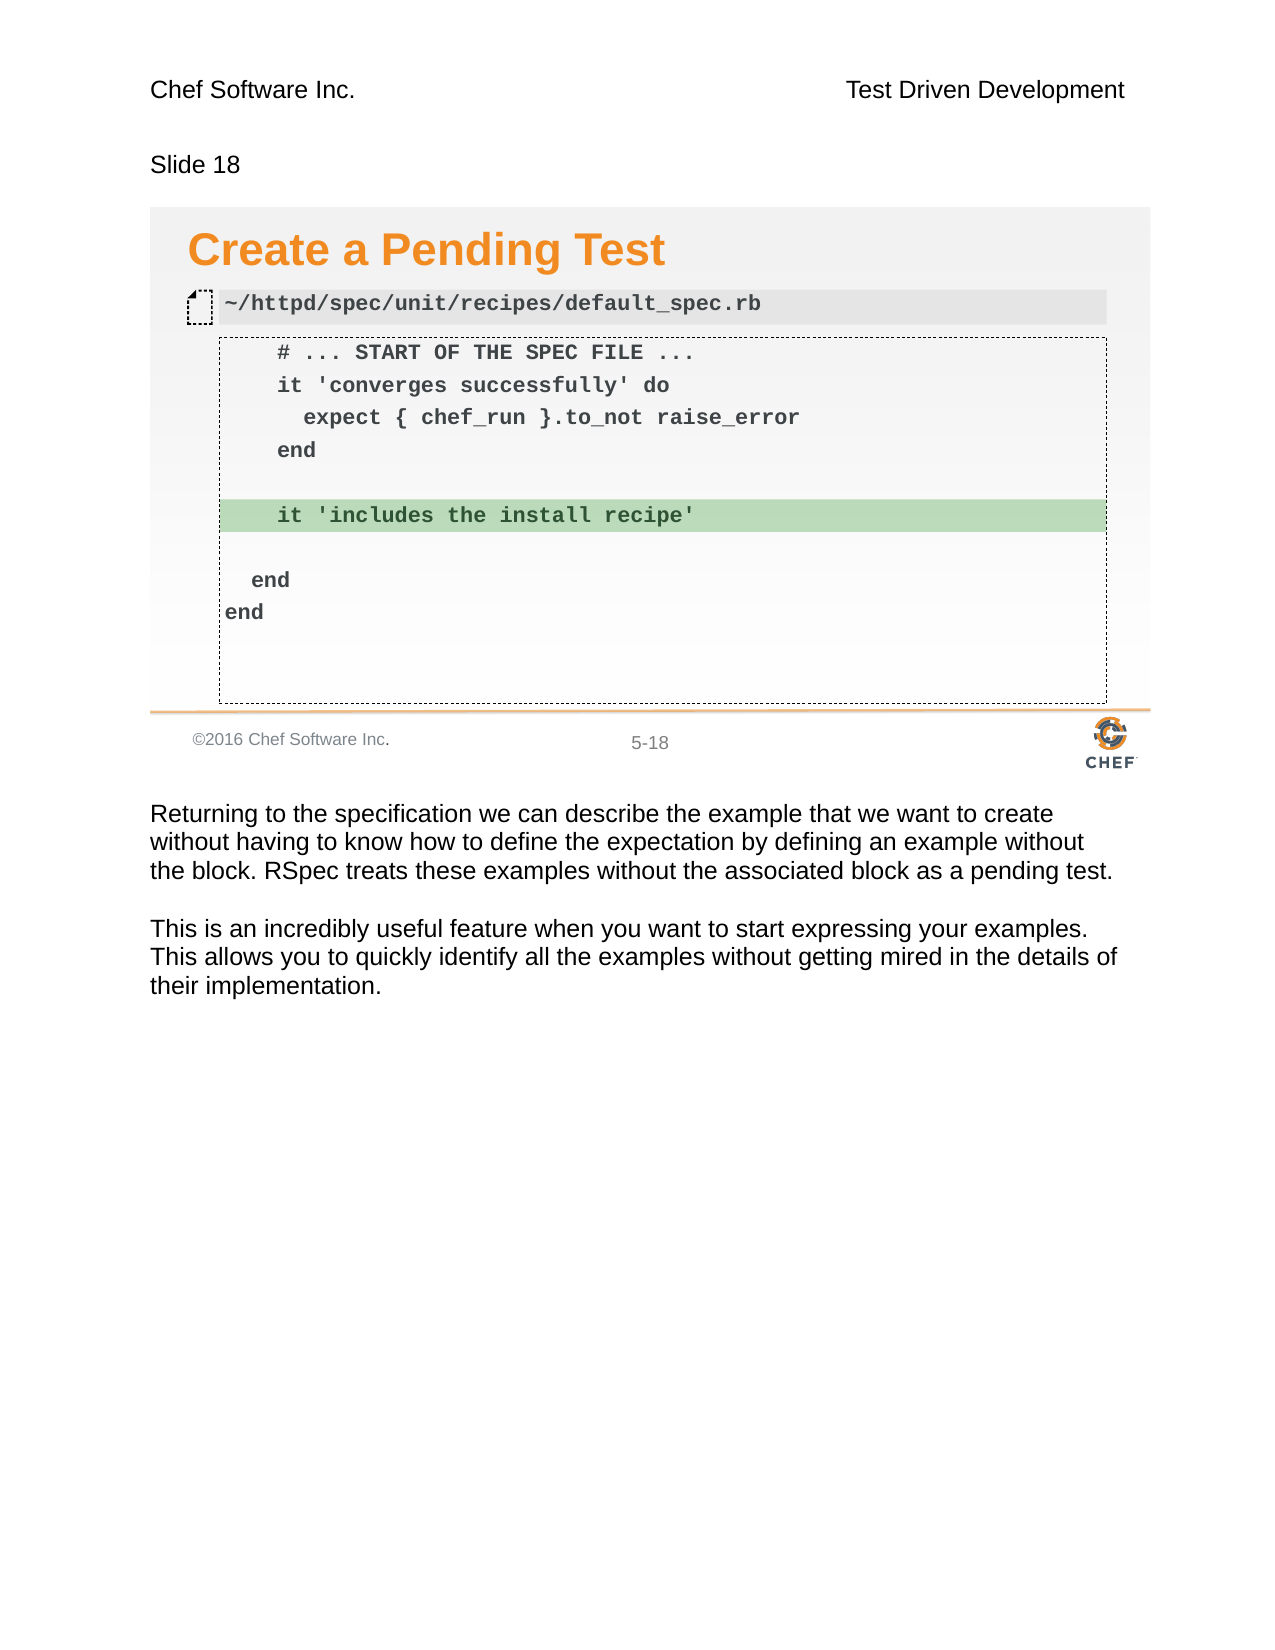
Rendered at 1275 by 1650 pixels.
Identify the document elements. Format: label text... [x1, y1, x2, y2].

text Slide 18 [150, 150, 1125, 179]
text Returning to the specification we can describe the example that we want to create without having to know how to define the expectation by defining an example without the block. RSpec treats these examples without the associated block as a pending test. [150, 798, 1125, 885]
text This is an incredibly useful feature when you want to start expressing your examples. This allows you to quickly identify all the examples without getting mired in the details of their implementation. [150, 913, 1125, 1000]
